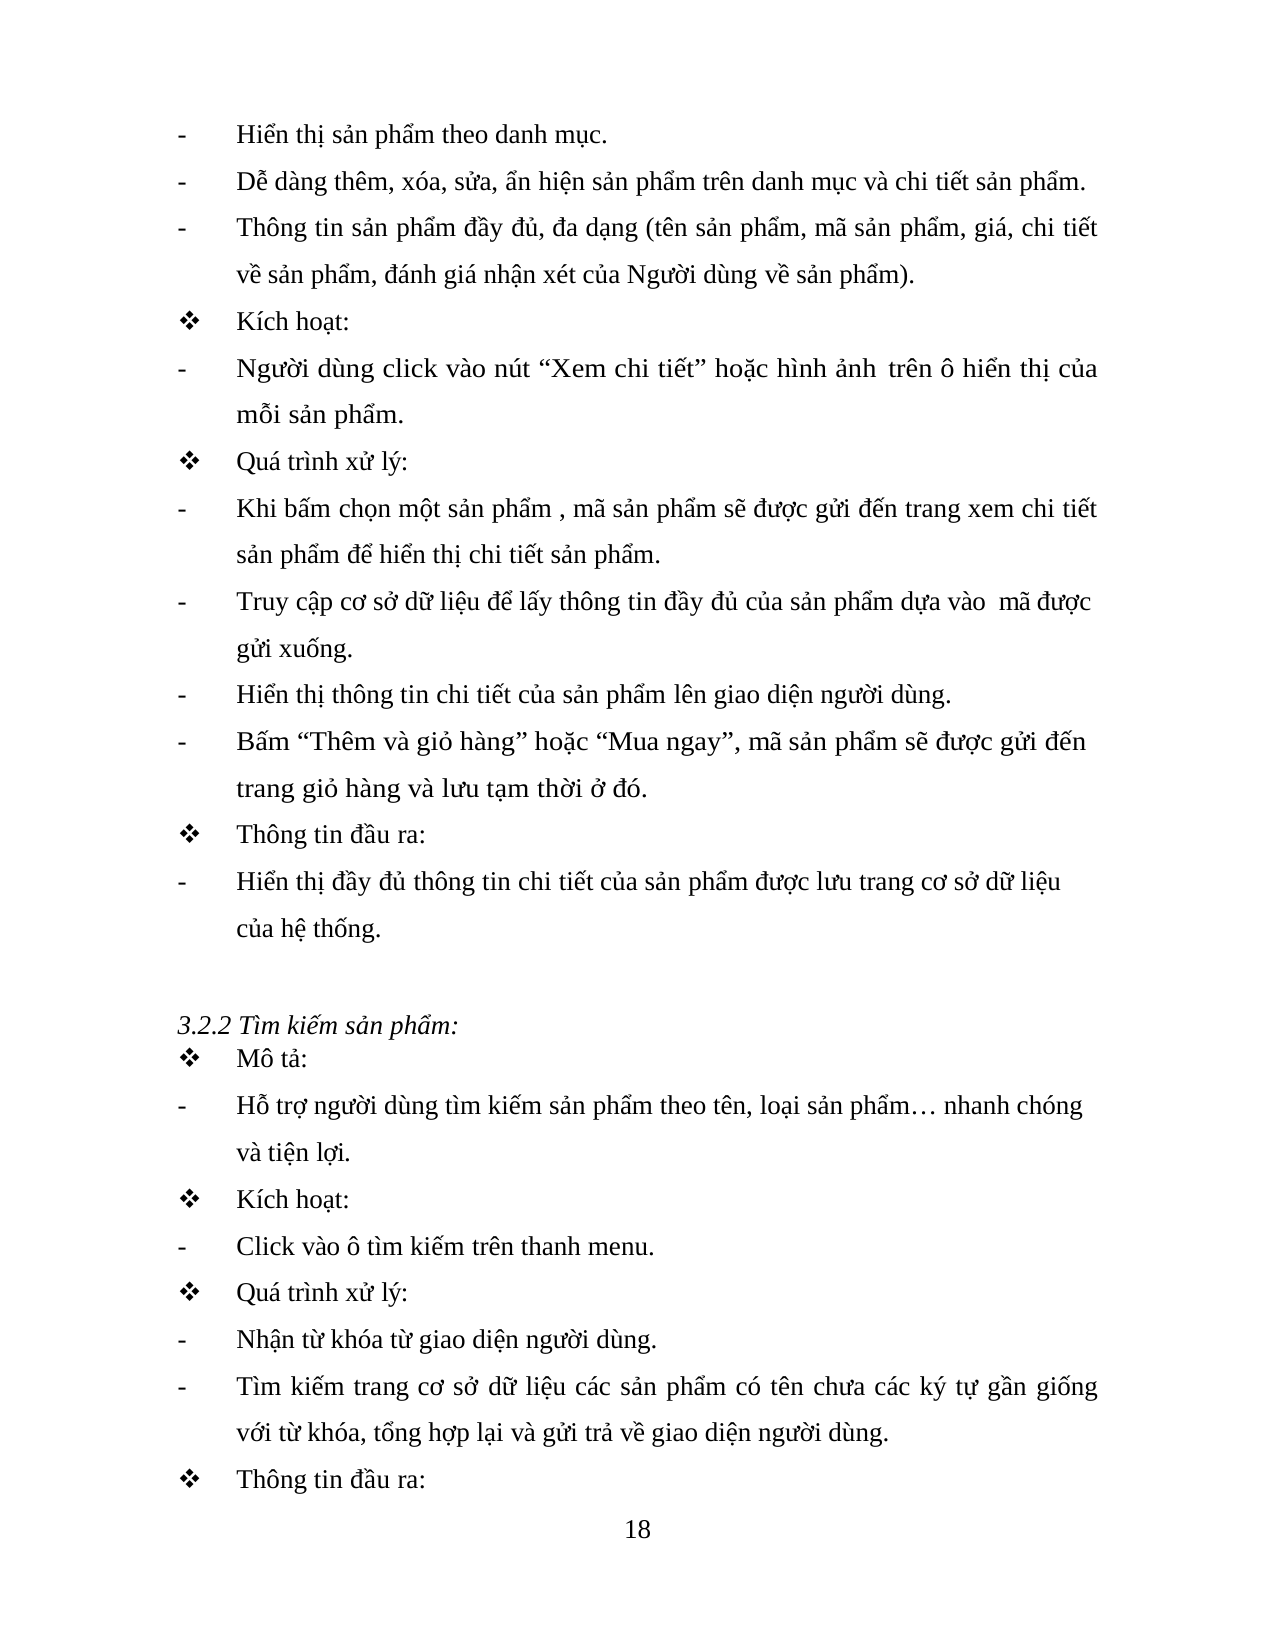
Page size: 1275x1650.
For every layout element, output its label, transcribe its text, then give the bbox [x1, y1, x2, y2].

list Click vào ô tìm kiếm trên thanh menu. [177, 1229, 1098, 1261]
list Thông tin đầu ra: [177, 1463, 1098, 1494]
list Người dùng click vào nút “Xem chi tiết” hoặc hình ảnh trên ô hiển thị của mỗi sản phẩm. [177, 352, 1098, 429]
list Nhận từ khóa từ giao diện người dùng. [177, 1323, 1098, 1354]
list Thông tin sản phẩm đầy đủ, đa dạng (tên sản phẩm, mã sản phẩm, giá, chi tiết về sản phẩm, đánh giá nhận xét của Người dùng về sản phẩm). [177, 211, 1098, 289]
list Dễ dàng thêm, xóa, sửa, ẩn hiện sản phẩm trên danh mục và chi tiết sản phẩm. [177, 165, 1098, 196]
list Mô tả: [177, 1042, 1098, 1074]
list Hiển thị đầy đủ thông tin chi tiết của sản phẩm được lưu trang cơ sở dữ liệu của hệ thống. [177, 865, 1098, 943]
list Quá trình xử lý: [177, 1276, 1098, 1307]
list Khi bấm chọn một sản phẩm , mã sản phẩm sẽ được gửi đến trang xem chi tiết sản phẩm để hiển thị chi tiết sản phẩm. [177, 492, 1098, 570]
list Kích hoạt: [177, 1183, 1098, 1214]
list Kích hoạt: [177, 305, 1098, 336]
list Hỗ trợ người dùng tìm kiếm sản phẩm theo tên, loại sản phẩm… nhanh chóng và tiện lợi. [177, 1089, 1098, 1167]
list Bấm “Thêm và giỏ hàng” hoặc “Mua ngay”, mã sản phẩm sẽ được gửi đến trang giỏ hàng và lưu tạm thời ở đó. [177, 725, 1098, 803]
list Hiển thị thông tin chi tiết của sản phẩm lên giao diện người dùng. [177, 678, 1098, 710]
list Quá trình xử lý: [177, 445, 1098, 476]
list Thông tin đầu ra: [177, 818, 1098, 850]
list Hiển thị sản phẩm theo danh mục. [177, 118, 1098, 149]
subtitle 3.2.2 Tìm kiếm sản phẩm: [177, 1009, 1098, 1040]
list Truy cập cơ sở dữ liệu để lấy thông tin đầy đủ của sản phẩm dựa vào mã được gửi xuống. [177, 585, 1098, 663]
list Tìm kiếm trang cơ sở dữ liệu các sản phẩm có tên chưa các ký tự gần giống với từ khóa, tổng hợp lại và gửi trả về giao diện người dùng. [177, 1370, 1098, 1448]
